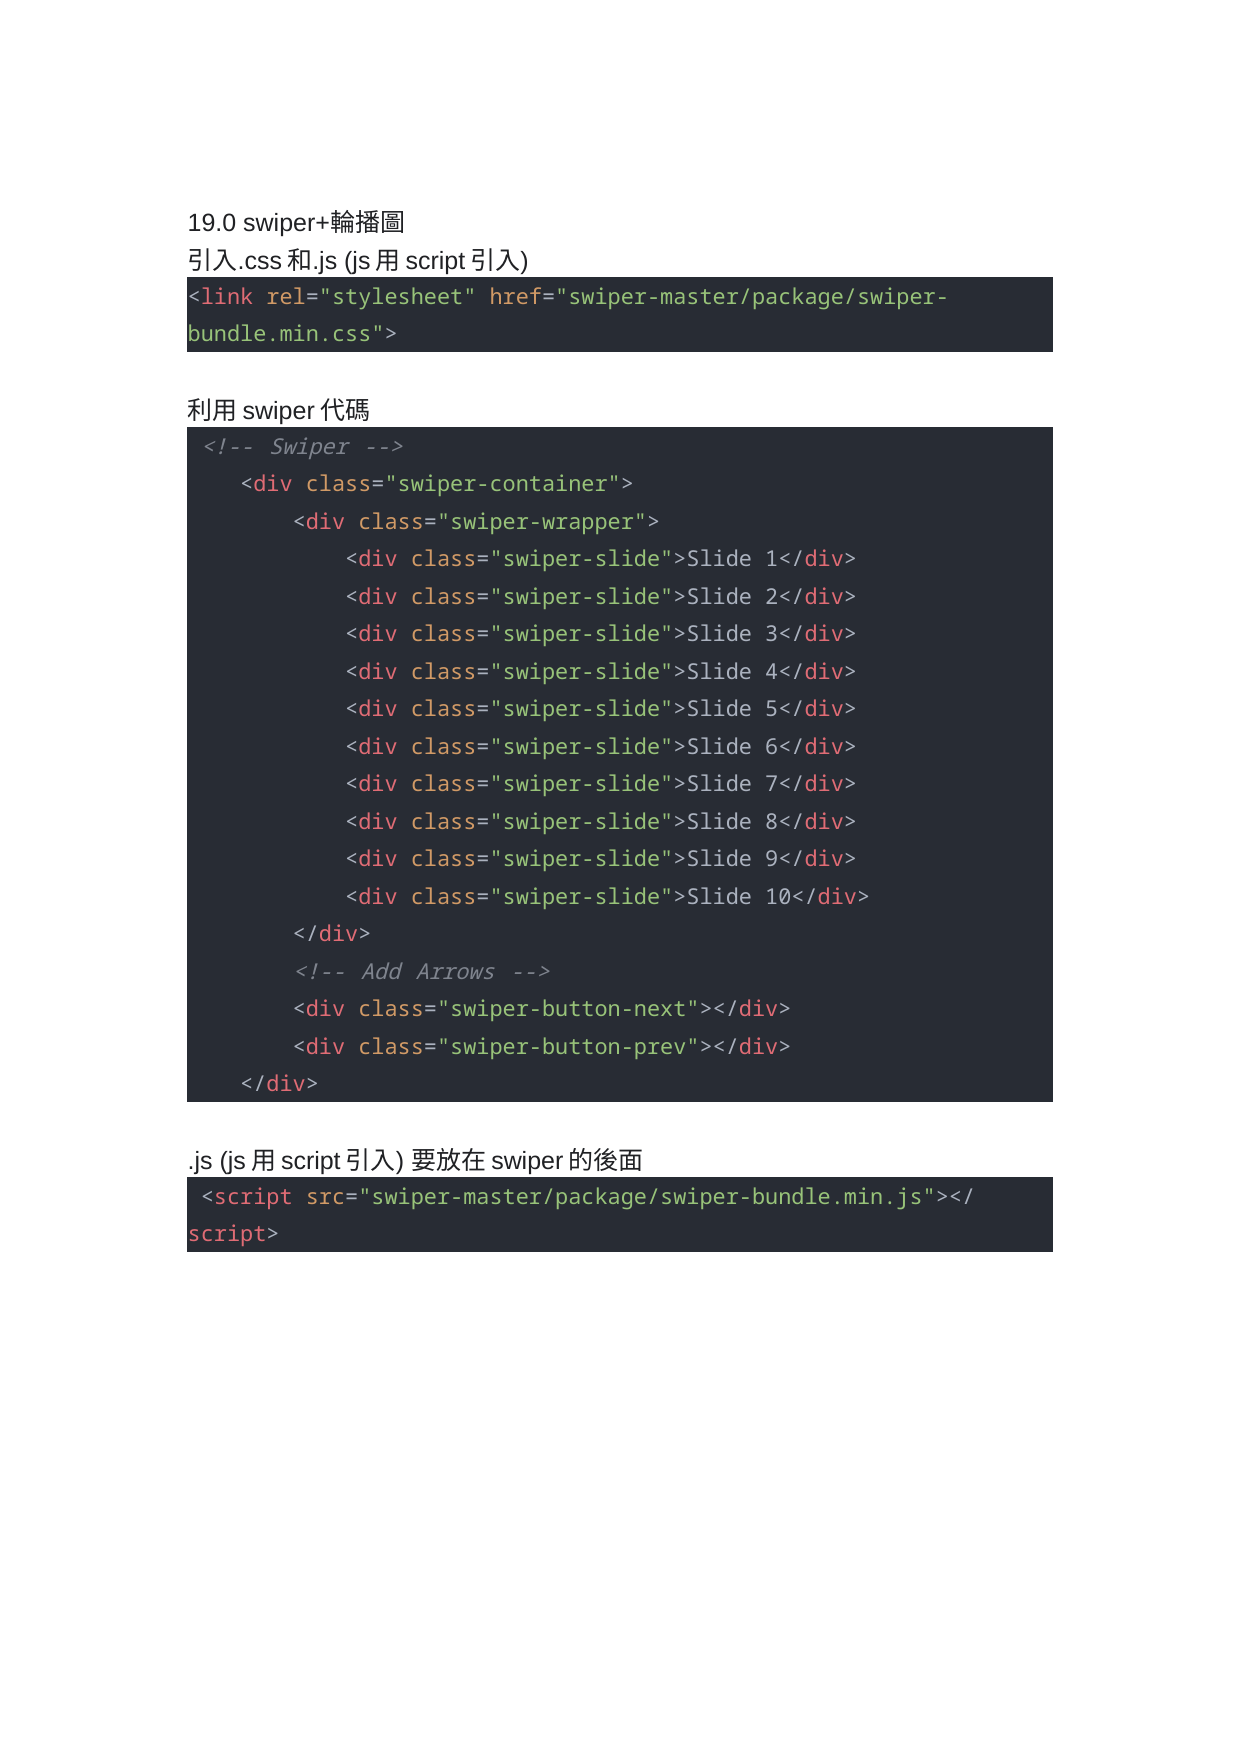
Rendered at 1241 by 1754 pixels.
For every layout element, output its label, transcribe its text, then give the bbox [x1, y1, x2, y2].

text <div class="swiper-slide">Slide 10</div> [187, 877, 1053, 914]
text <div class="swiper-slide">Slide 5</div> [187, 689, 1053, 727]
text 19.0 swiper+輪播圖 [187, 202, 1053, 239]
text <div class="swiper-slide">Slide 1</div> [187, 539, 1053, 577]
text <div class="swiper-wrapper"> [187, 502, 1053, 539]
text <!-- Add Arrows --> [187, 952, 1053, 989]
text 利用swiper代碼 [187, 389, 1053, 427]
text <div class="swiper-slide">Slide 7</div> [187, 764, 1053, 802]
text <script src="swiper-master/package/swiper-bundle.min.js"></script> [187, 1177, 1053, 1252]
text <div class="swiper-container"> [187, 464, 1053, 502]
text <div class="swiper-slide">Slide 2</div> [187, 577, 1053, 614]
text <div class="swiper-slide">Slide 3</div> [187, 614, 1053, 652]
text <div class="swiper-slide">Slide 8</div> [187, 802, 1053, 839]
text <div class="swiper-slide">Slide 4</div> [187, 652, 1053, 689]
text </div> [187, 1064, 1053, 1102]
text <div class="swiper-slide">Slide 9</div> [187, 839, 1053, 877]
text </div> [187, 914, 1053, 952]
text <!-- Swiper --> [187, 427, 1053, 464]
text <link rel="stylesheet" href="swiper-master/package/swiper-bundle.min.css"> [187, 277, 1053, 352]
text <div class="swiper-slide">Slide 6</div> [187, 727, 1053, 764]
text <div class="swiper-button-next"></div> [187, 989, 1053, 1027]
text 引入.css和.js (js用script引入) [187, 239, 1053, 277]
text .js (js用script引入) 要放在swiper的後面 [187, 1139, 1053, 1177]
text <div class="swiper-button-prev"></div> [187, 1027, 1053, 1064]
